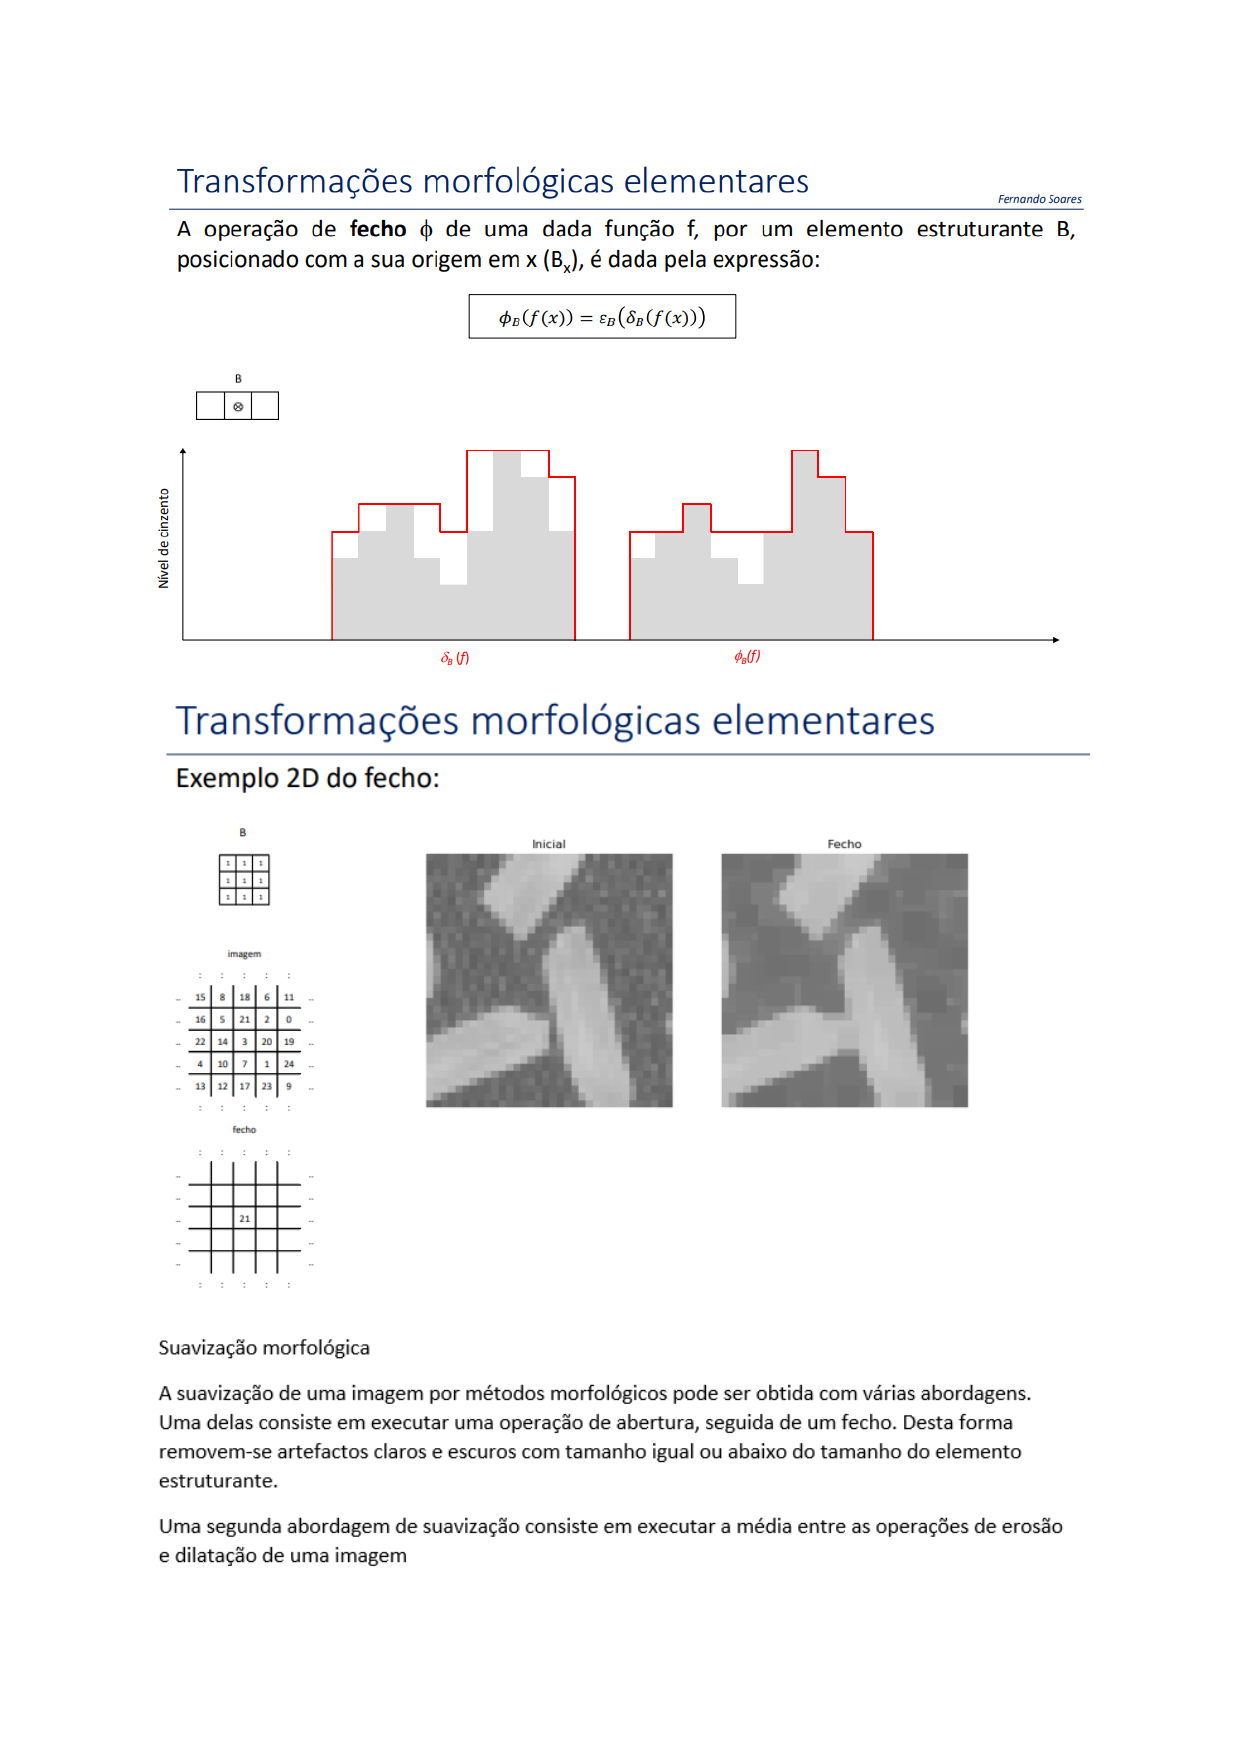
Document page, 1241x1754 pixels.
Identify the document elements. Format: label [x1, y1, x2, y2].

picture [150, 150, 1091, 666]
picture [150, 1328, 1091, 1580]
picture [150, 684, 1091, 1310]
